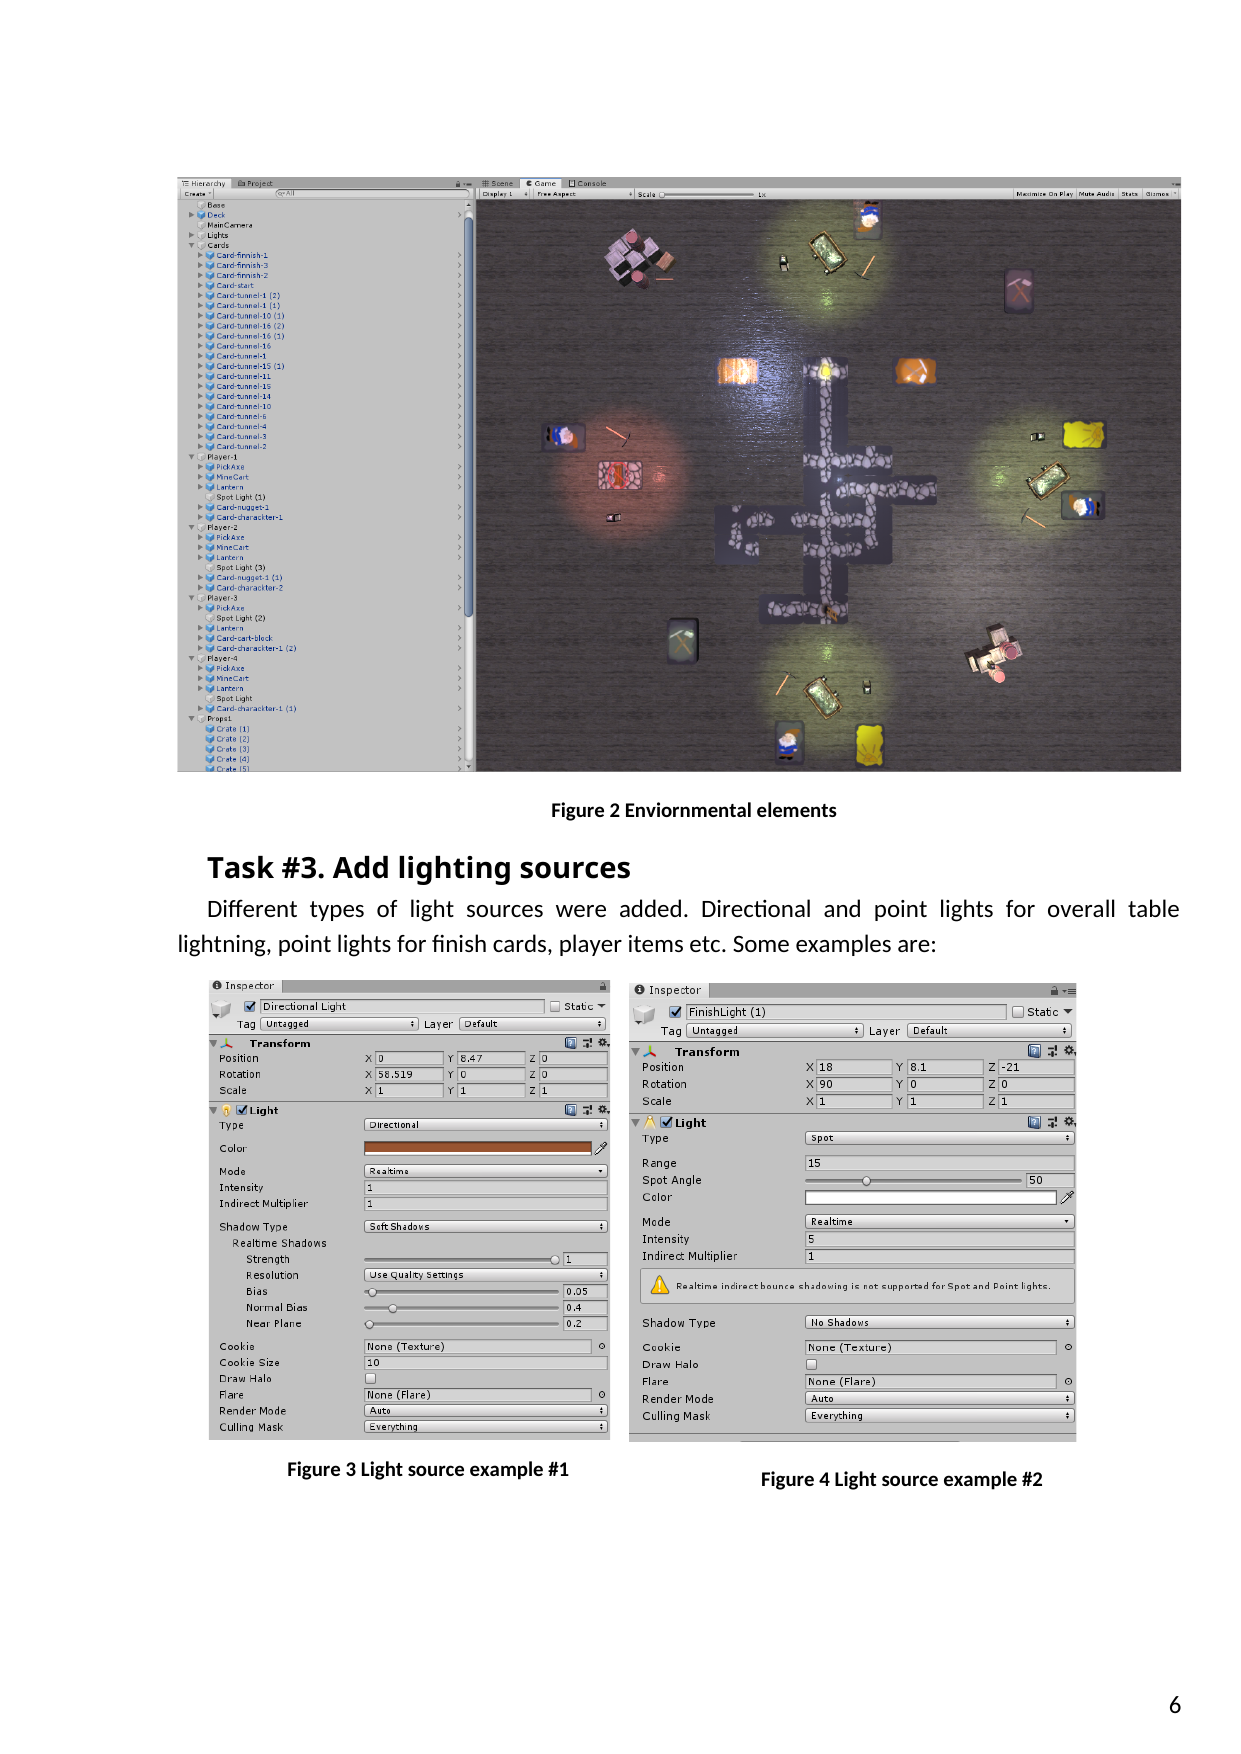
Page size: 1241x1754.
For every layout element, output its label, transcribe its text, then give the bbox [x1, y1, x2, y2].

picture [208, 980, 611, 1440]
text Different types of light sources were added. Directional and point lights for overall table lightning, point lights for finish cards, player items etc. Some examples are: [177, 893, 1181, 958]
subtitle Task #3. Add lighting sources [177, 847, 1181, 887]
text Figure 2 Enviornmental elements [177, 797, 1181, 823]
picture [177, 177, 1182, 772]
picture [629, 983, 1077, 1442]
text Figure 4 Light source example #2 [177, 1467, 1181, 1492]
